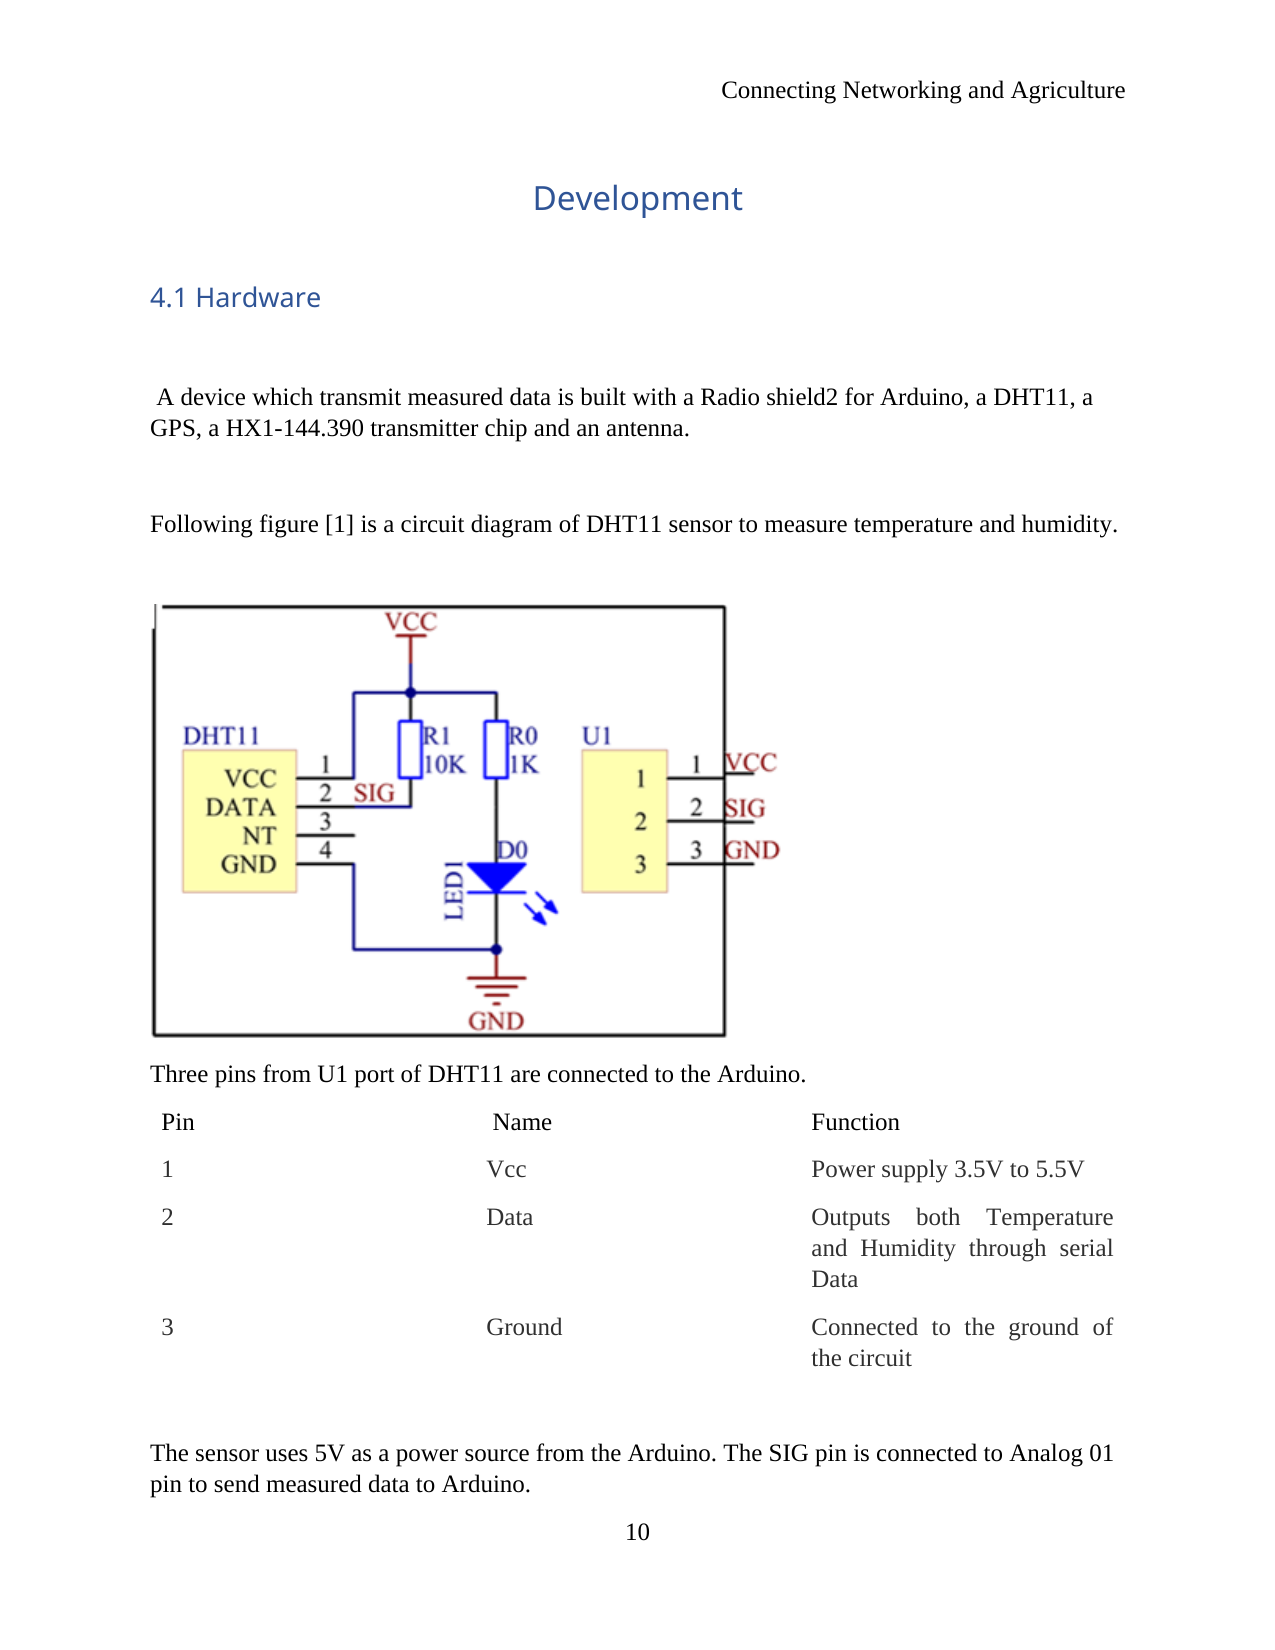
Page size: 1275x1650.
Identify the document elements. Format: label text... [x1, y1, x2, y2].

table_cell 2 [150, 1202, 475, 1312]
table_header Pin [150, 1107, 475, 1154]
table_cell Vcc [475, 1155, 800, 1202]
table_cell Data [475, 1202, 800, 1312]
table_cell 1 [150, 1155, 475, 1202]
table_header Function [800, 1107, 1125, 1154]
text A device which transmit measured data is built with a Radio shield2 for Arduino, a DHT11, a GPS, a HX1-144.390 transmitter chip and an antenna. [150, 382, 1125, 442]
table_cell Power supply 3.5V to 5.5V [800, 1155, 1125, 1202]
subtitle Development [150, 175, 1125, 220]
table_cell Outputs both Temperature and Humidity through serial Data [800, 1202, 1125, 1312]
text Following figure [1] is a circuit diagram of DHT11 sensor to measure temperature and humidity. [150, 509, 1125, 537]
table_header Name [475, 1107, 800, 1154]
text 4.1 Hardware [150, 278, 1125, 315]
table_cell 3 [150, 1312, 475, 1391]
picture [150, 604, 782, 1040]
table_cell Connected to the ground of the circuit [800, 1312, 1125, 1391]
text Three pins from U1 port of DHT11 are connected to the Arduino. [150, 1059, 1125, 1088]
text The sensor uses 5V as a power source from the Arduino. The SIG pin is connected to Analog 01 pin to send measured data to Arduino. [150, 1438, 1125, 1498]
table_cell Ground [475, 1312, 800, 1391]
